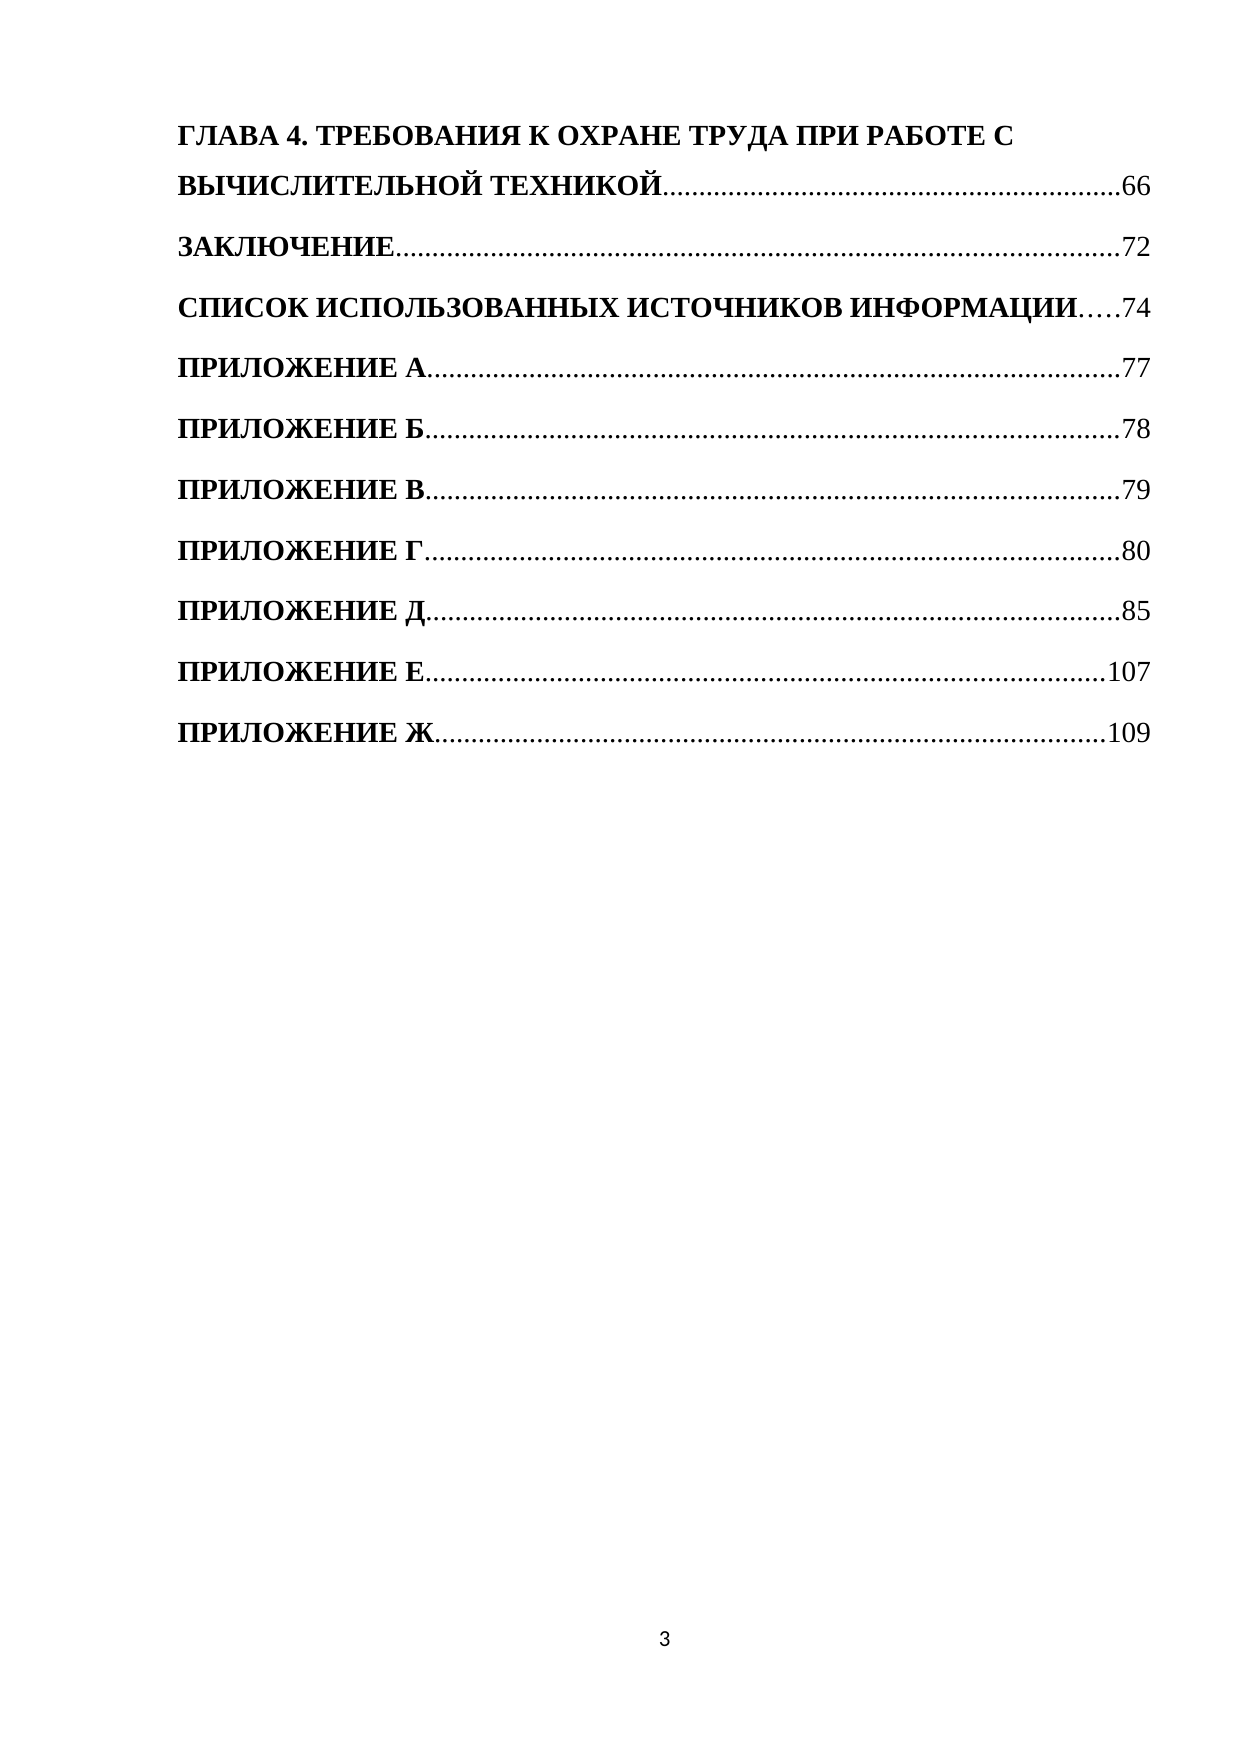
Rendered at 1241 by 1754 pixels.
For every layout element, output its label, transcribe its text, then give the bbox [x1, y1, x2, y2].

text ГЛАВА 4. ТРЕБОВАНИЯ К ОХРАНЕ ТРУДА ПРИ РАБОТЕ С ВЫЧИСЛИТЕЛЬНОЙ ТЕХНИКОЙ 66 [177, 118, 1152, 202]
text Приложение Г 80 [177, 533, 1152, 566]
text Список использованных источников информации 74 [177, 290, 1152, 323]
text Приложение А 77 [177, 351, 1152, 384]
text Приложение Д 85 [177, 593, 1152, 627]
text Приложение Ж 109 [177, 715, 1152, 748]
text Приложение Б 78 [177, 411, 1152, 445]
text Заключение 72 [177, 229, 1152, 263]
text ПРИЛОЖЕНИЕ Е 107 [177, 654, 1152, 688]
text Приложение В 79 [177, 472, 1152, 506]
